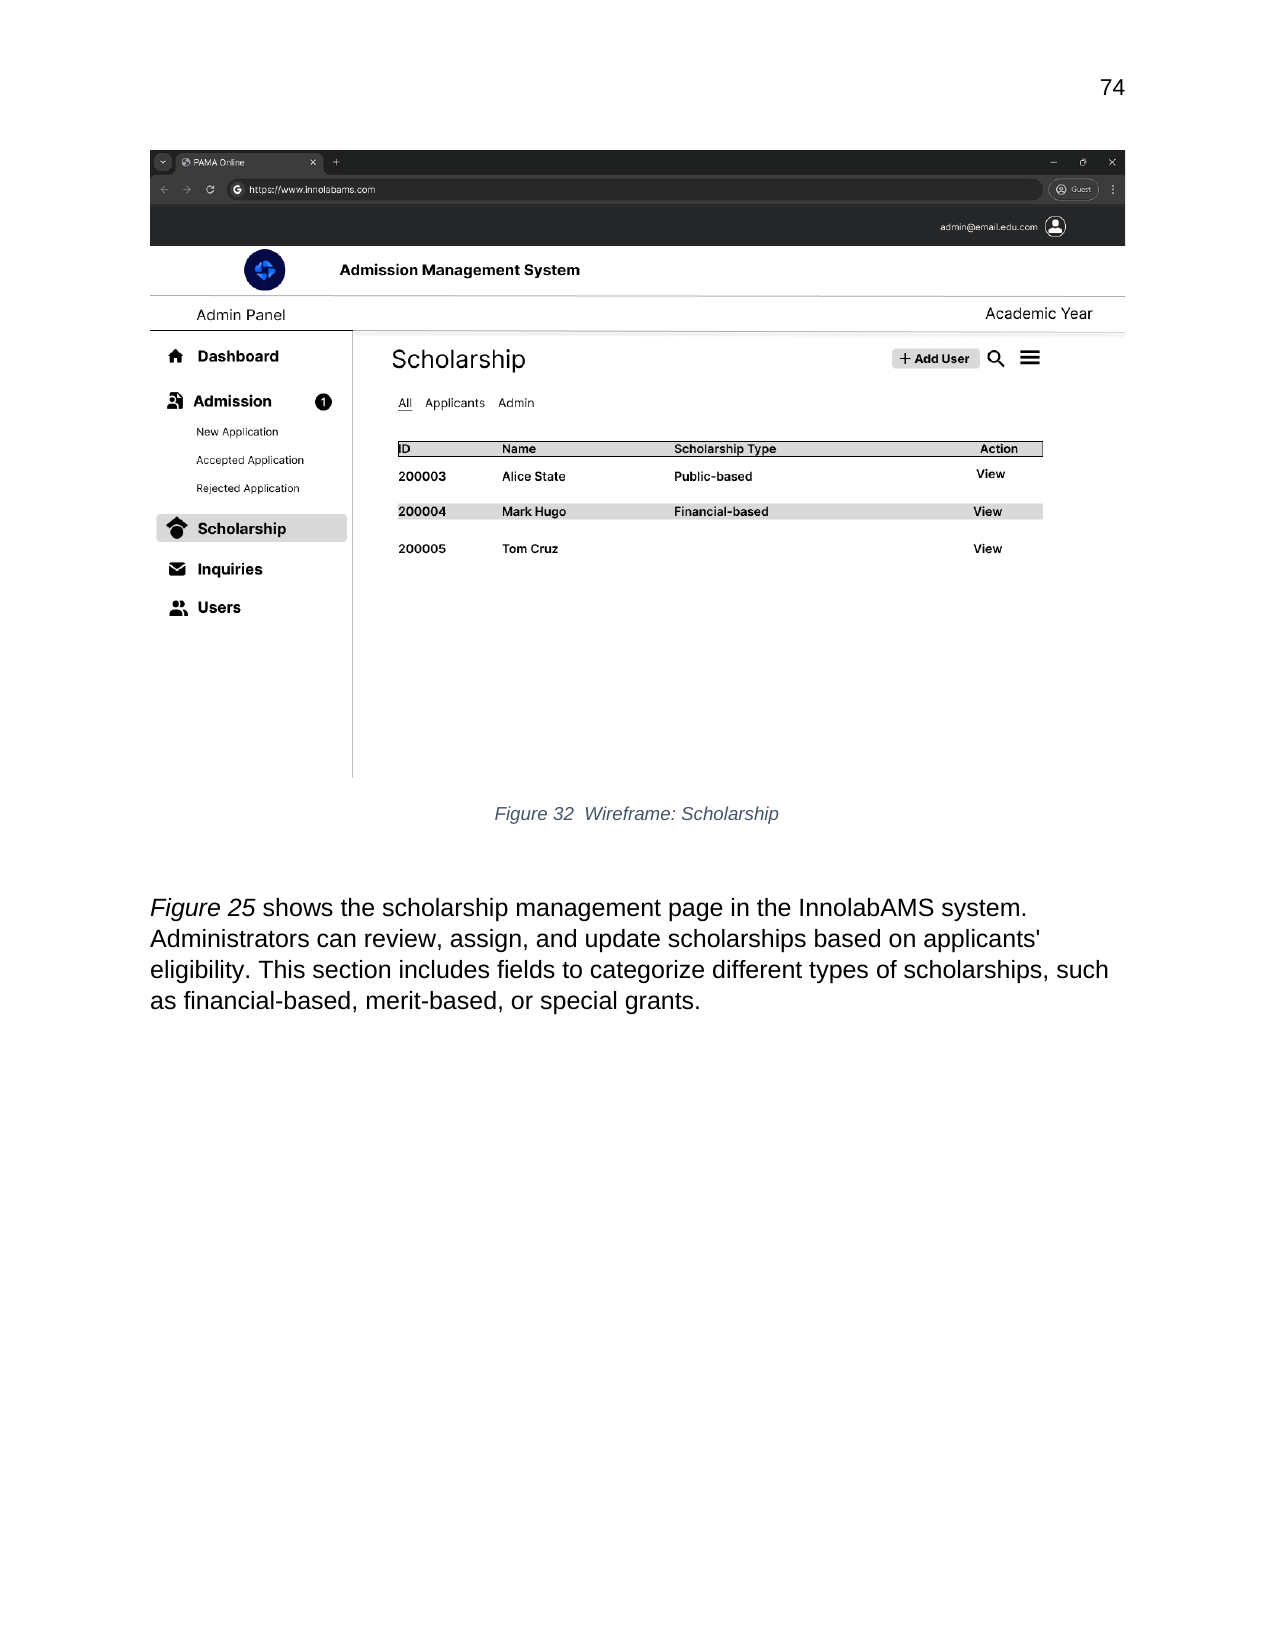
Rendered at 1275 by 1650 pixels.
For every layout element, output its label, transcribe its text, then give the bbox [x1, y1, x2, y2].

text Figure 25 shows the scholarship management page in the InnolabAMS system. Administrators can review, assign, and update scholarships based on applicants' eligibility. This section includes fields to categorize different types of scholarships, such as financial-based, merit-based, or special grants. [150, 893, 1125, 1014]
picture [150, 150, 1125, 784]
text Figure 32 Wireframe: Scholarship [150, 802, 1125, 824]
